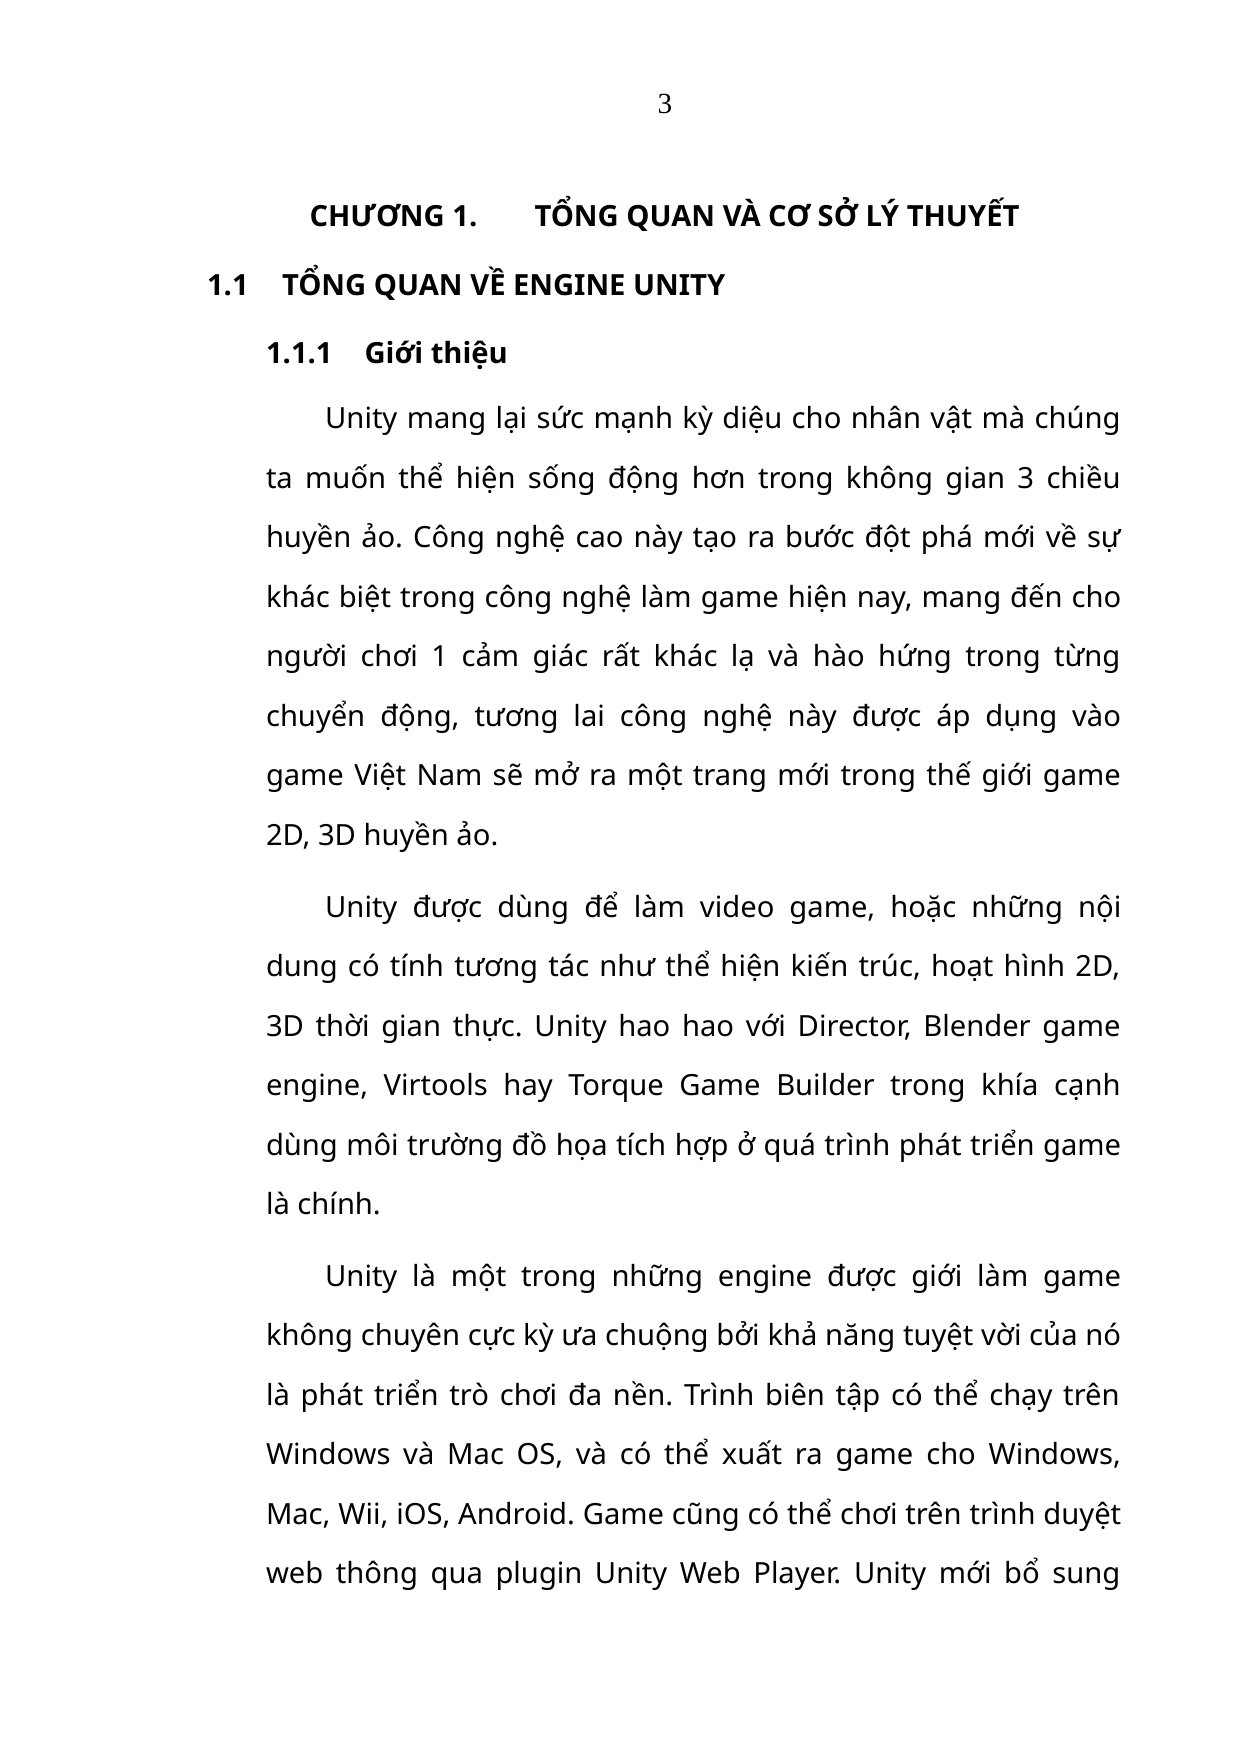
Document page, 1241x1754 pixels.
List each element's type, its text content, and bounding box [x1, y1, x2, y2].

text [266, 1255, 1122, 1592]
subtitle Giới thiệu [266, 333, 1122, 372]
text Unity được dùng để làm video game, hoặc những nội dung có tính tương tác như thể hiện kiến trúc, hoạt hình 2D, 3D thời gian thực. Unity hao hao với Director, Blender game engine, Virtools hay Torque Game Builder trong khía cạnh dùng môi trường đồ họa tích hợp ở quá trình phát triển game là chính. [266, 886, 1122, 1223]
subtitle TỔNG QUAN VÀ CƠ SỞ LÝ THUYẾT [207, 195, 1122, 235]
text Unity mang lại sức mạnh kỳ diệu cho nhân vật mà chúng ta muốn thể hiện sống động hơn trong không gian 3 chiều huyền ảo. Công nghệ cao này tạo ra bước đột phá mới về sự khác biệt trong công nghệ làm game hiện nay, mang đến cho người chơi 1 cảm giác rất khác lạ và hào hứng trong từng chuyển động, tương lai công nghệ này được áp dụng vào game Việt Nam sẽ mở ra một trang mới trong thế giới game 2D, 3D huyền ảo. [266, 397, 1122, 853]
subtitle TỔNG QUAN VỀ ENGINE UNITY [207, 264, 1122, 304]
